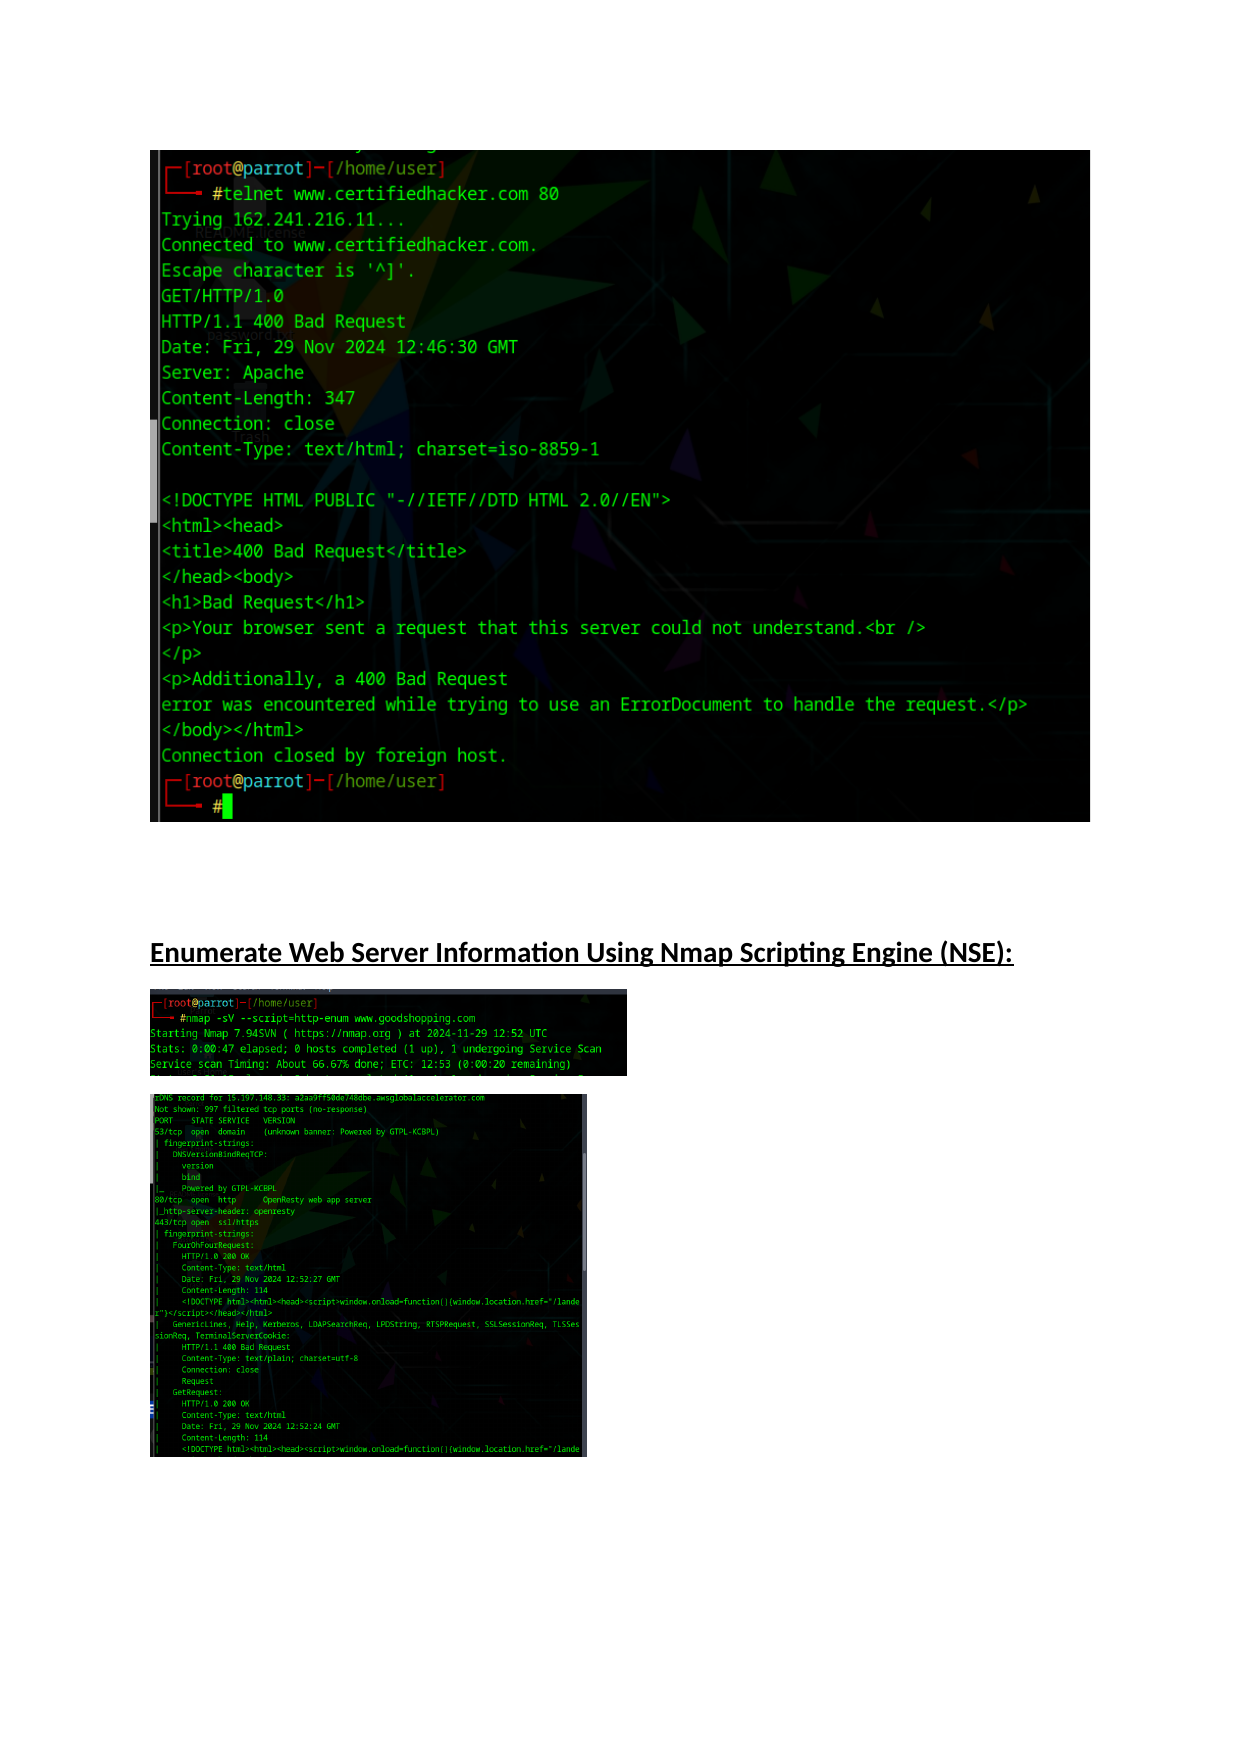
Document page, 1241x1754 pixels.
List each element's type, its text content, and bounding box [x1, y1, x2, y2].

picture [150, 1094, 587, 1457]
picture [150, 150, 1091, 822]
picture [150, 989, 627, 1076]
text Enumerate Web Server Information Using Nmap Scripting Engine (NSE): [150, 934, 1090, 969]
